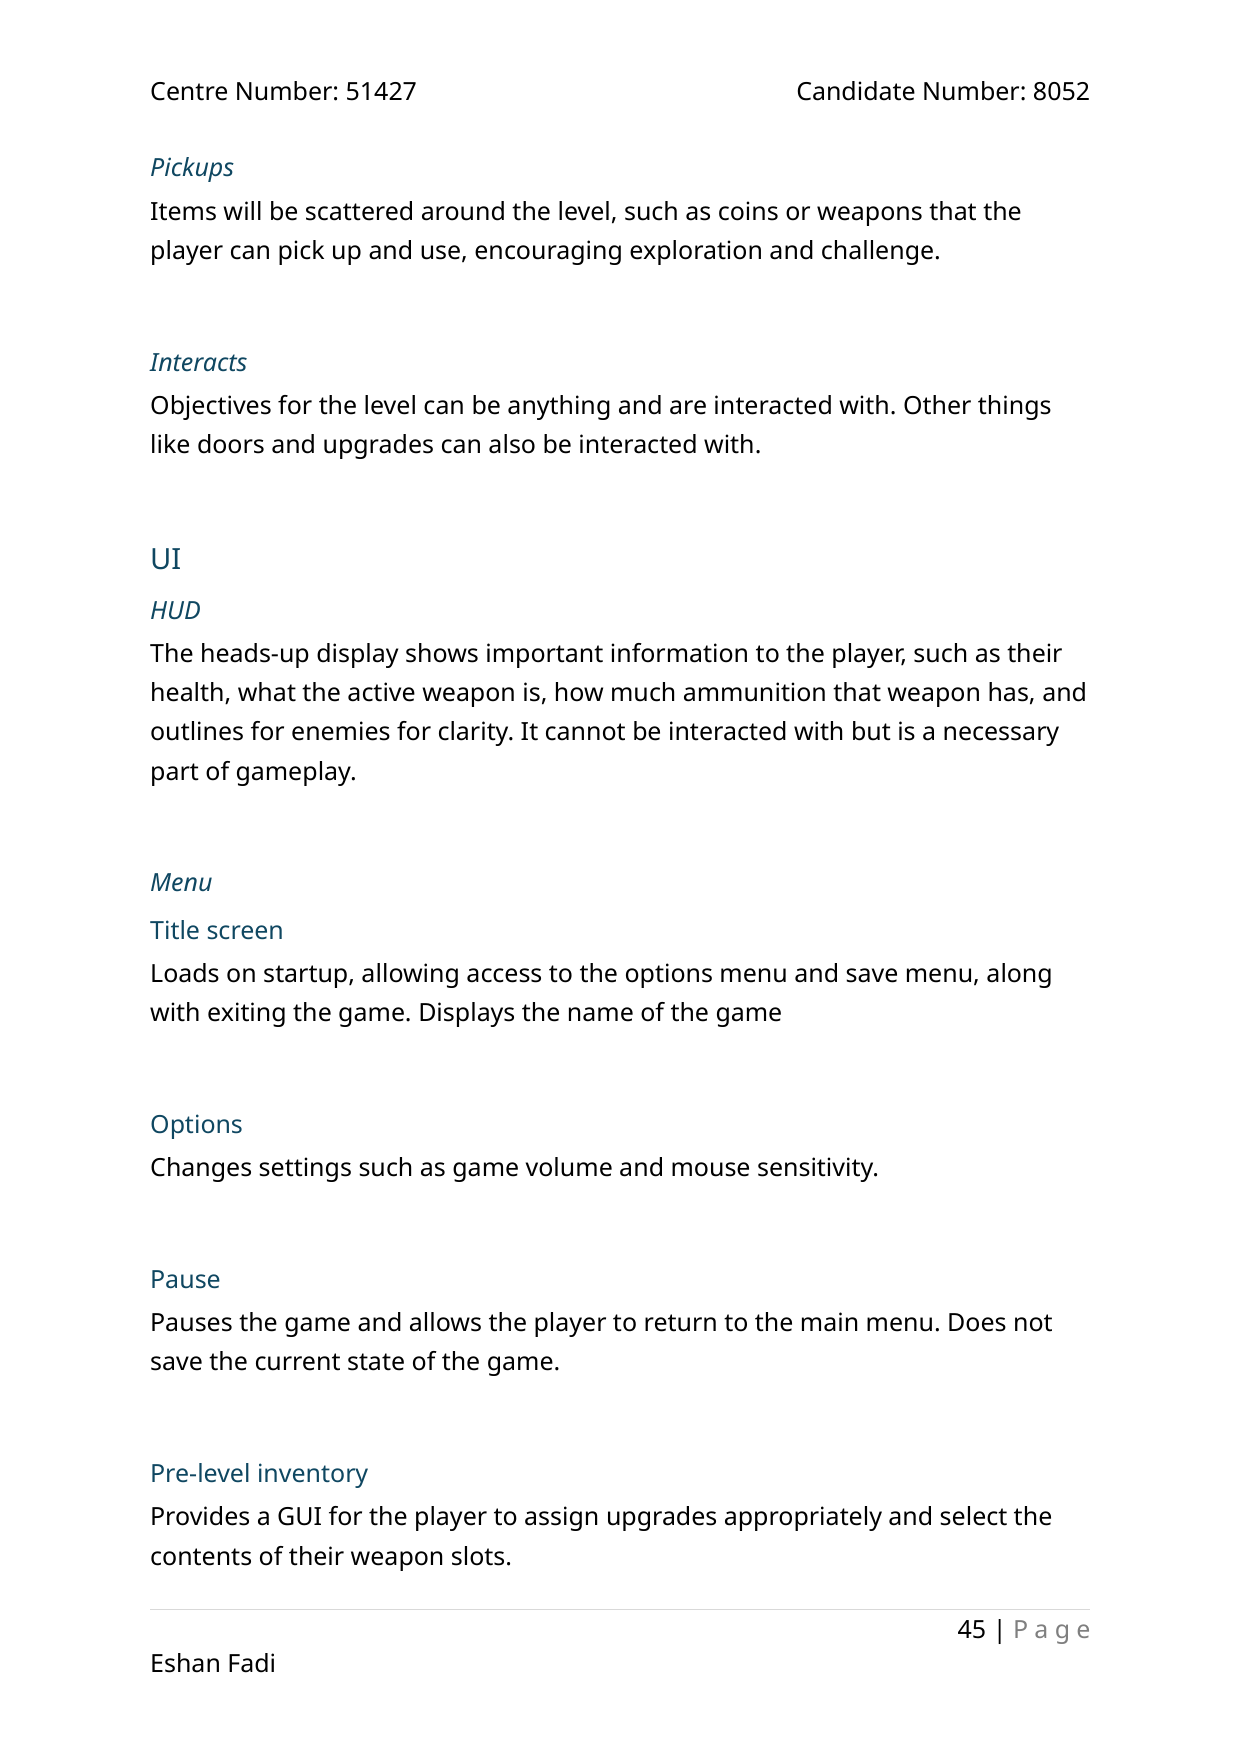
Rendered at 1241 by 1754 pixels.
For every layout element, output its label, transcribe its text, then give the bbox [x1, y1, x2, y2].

subtitle Title screen [150, 912, 1090, 946]
subtitle UI [150, 538, 1090, 578]
text Items will be scattered around the level, such as coins or weapons that the player can pick up and use, encouraging exploration and challenge. [150, 193, 1090, 267]
text Loads on startup, allowing access to the options menu and save menu, along with exiting the game. Displays the name of the game [150, 956, 1090, 1029]
text Provides a GUI for the player to assign upgrades appropriately and select the contents of their weapon slots. [150, 1499, 1090, 1572]
subtitle Menu [150, 865, 1090, 899]
subtitle Options [150, 1106, 1090, 1141]
subtitle Pause [150, 1261, 1090, 1296]
text Objectives for the level can be anything and are interacted with. Other things like doors and upgrades can also be interacted with. [150, 387, 1090, 461]
subtitle Interacts [150, 344, 1090, 378]
text Changes settings such as game volume and mouse sensitivity. [150, 1150, 1090, 1184]
text Pauses the game and allows the player to return to the main menu. Does not save the current state of the game. [150, 1305, 1090, 1378]
text The heads-up display shows important information to the player, such as their health, what the active weapon is, how much ammunition that weapon has, and outlines for enemies for clarity. It cannot be interacted with but is a necessary part of gameplay. [150, 636, 1090, 787]
subtitle Pre-level inventory [150, 1456, 1090, 1490]
subtitle HUD [150, 592, 1090, 626]
subtitle Pickups [150, 150, 1090, 184]
